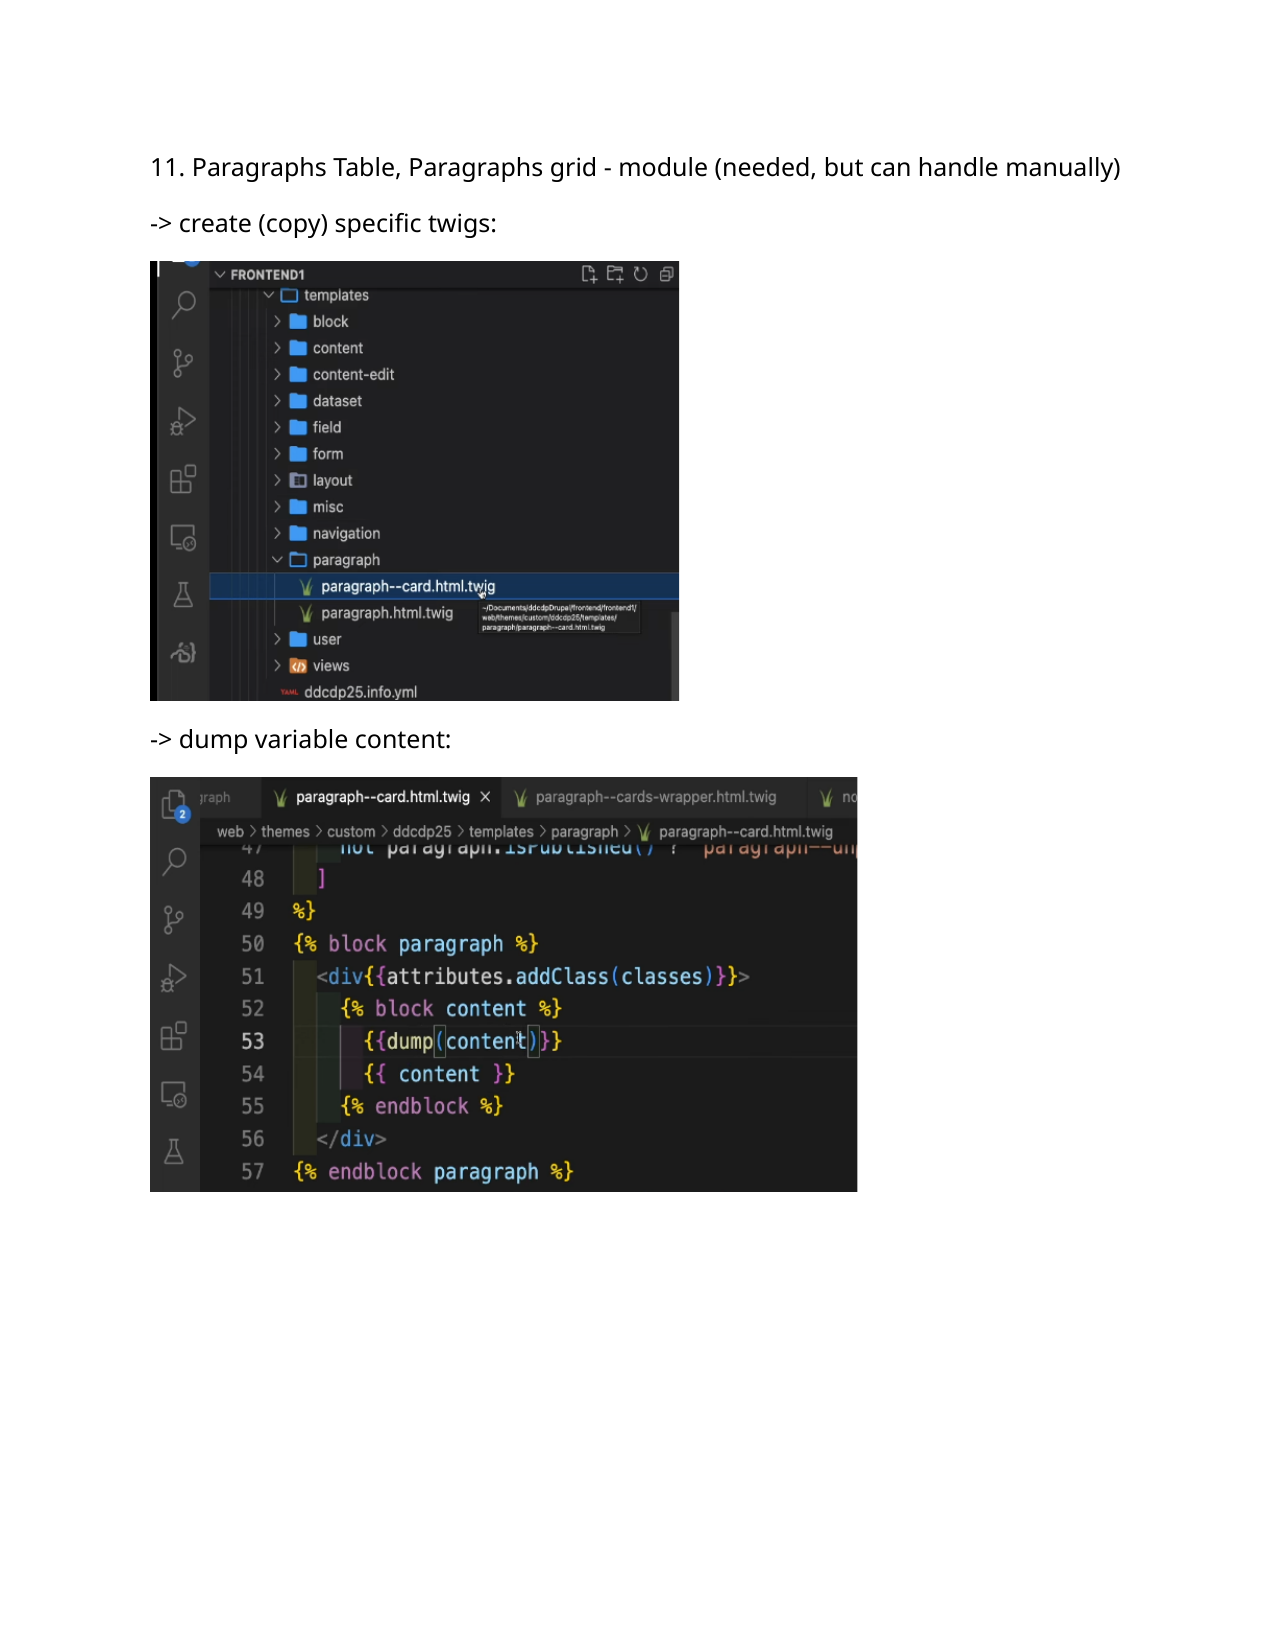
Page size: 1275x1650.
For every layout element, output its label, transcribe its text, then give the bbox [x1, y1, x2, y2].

text -> create (copy) specific twigs: [150, 206, 1125, 240]
text -> dump variable content: [150, 722, 1125, 756]
picture [150, 777, 858, 1192]
text 11. Paragraphs Table, Paragraphs grid - module (needed, but can handle manually) [150, 150, 1125, 184]
picture [150, 261, 680, 701]
